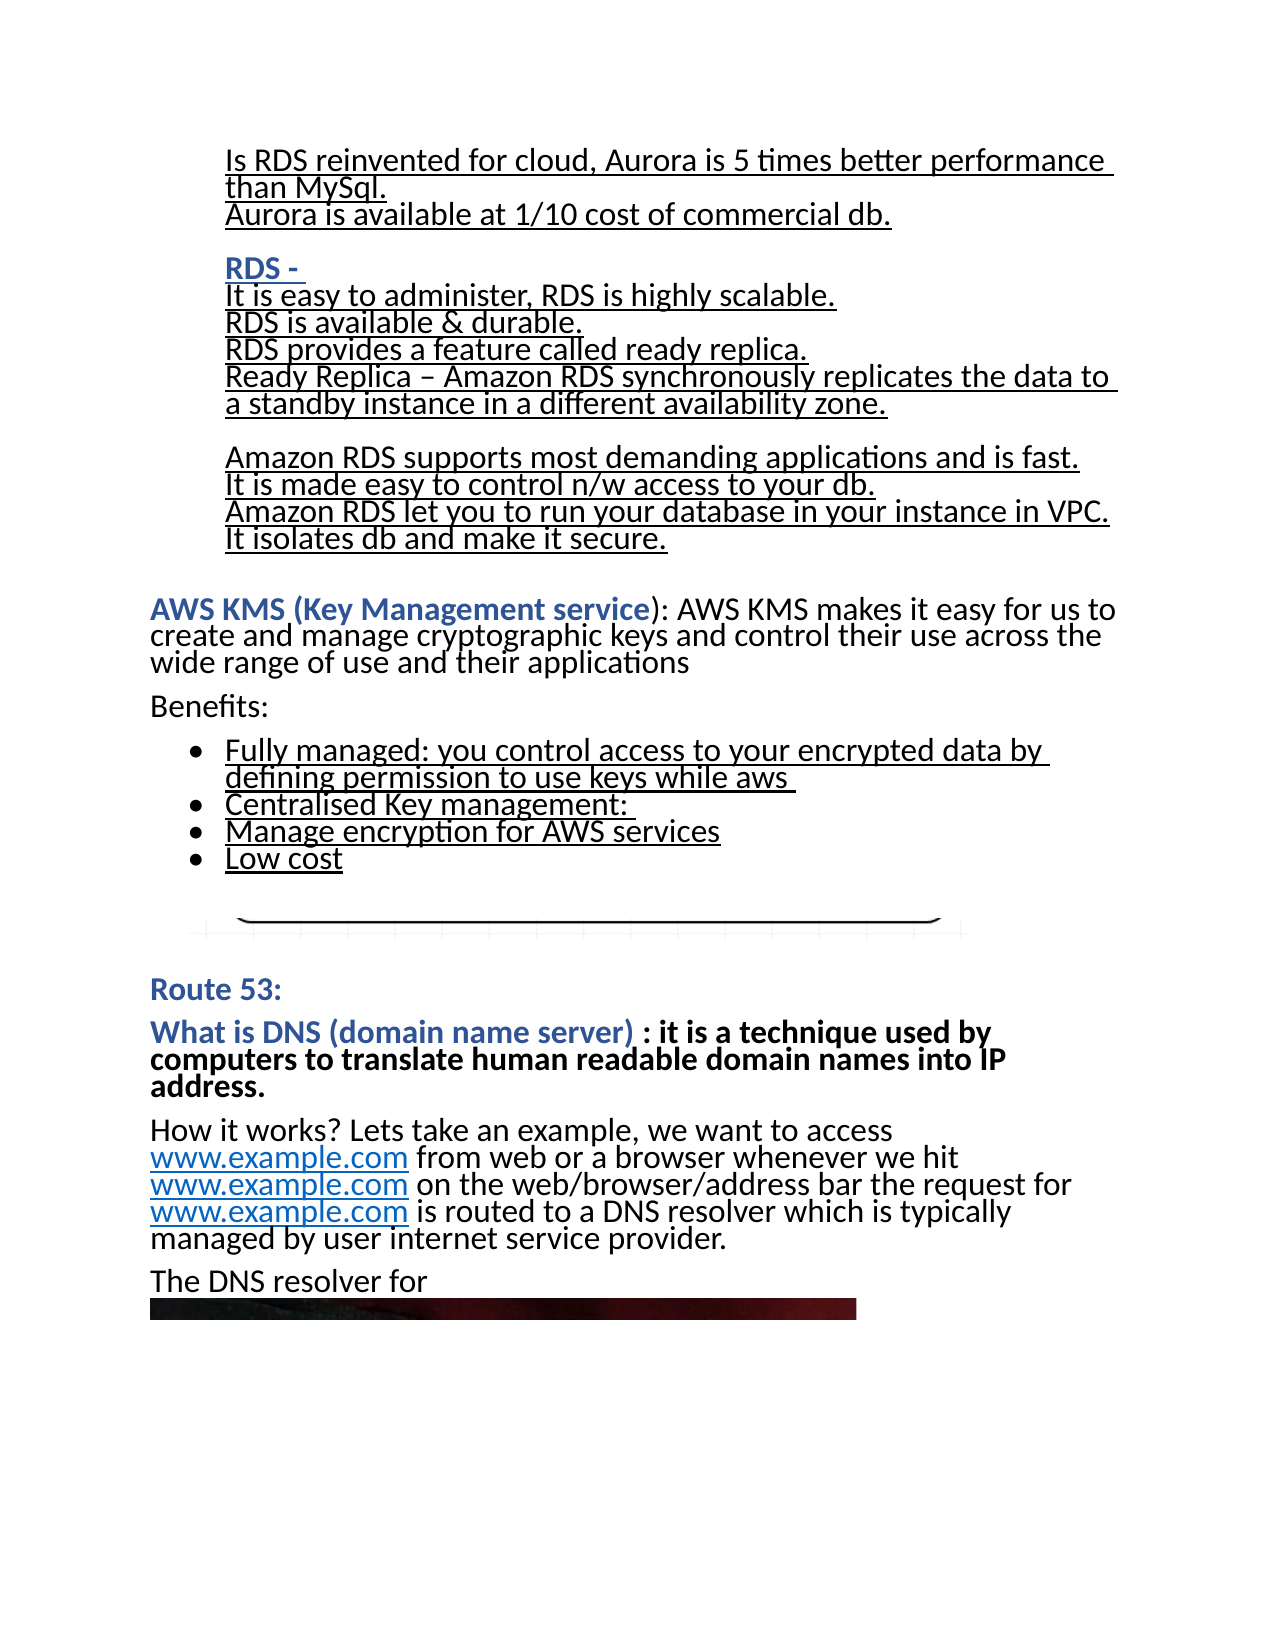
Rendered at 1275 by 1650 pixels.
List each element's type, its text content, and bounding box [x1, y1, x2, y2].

text Route 53: [150, 978, 1125, 1005]
list Low cost [187, 847, 1125, 874]
list Centralised Key management: [187, 793, 1125, 821]
text Benefits: [150, 696, 1125, 723]
text The DNS resolver for [150, 1271, 1125, 1298]
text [225, 150, 1125, 555]
text What is DNS (domain name server) : it is a technique used by computers to translate human readable domain names into IP address. [150, 1022, 1125, 1103]
text How it works? Lets take an example, we want to access www.example.com from web or a browser whenever we hit www.example.com on the web/browser/address bar the request for www.example.com is routed to a DNS resolver which is typically managed by user internet service provider. [150, 1120, 1125, 1254]
list Manage encryption for AWS services [187, 821, 1125, 847]
text AWS KMS (Key Management service): AWS KMS makes it easy for us to create and manage cryptographic keys and control their use across the wide range of use and their applications [150, 598, 1125, 679]
list Fully managed: you control access to your encrypted data by defining permission to use keys while aws [187, 739, 1125, 793]
